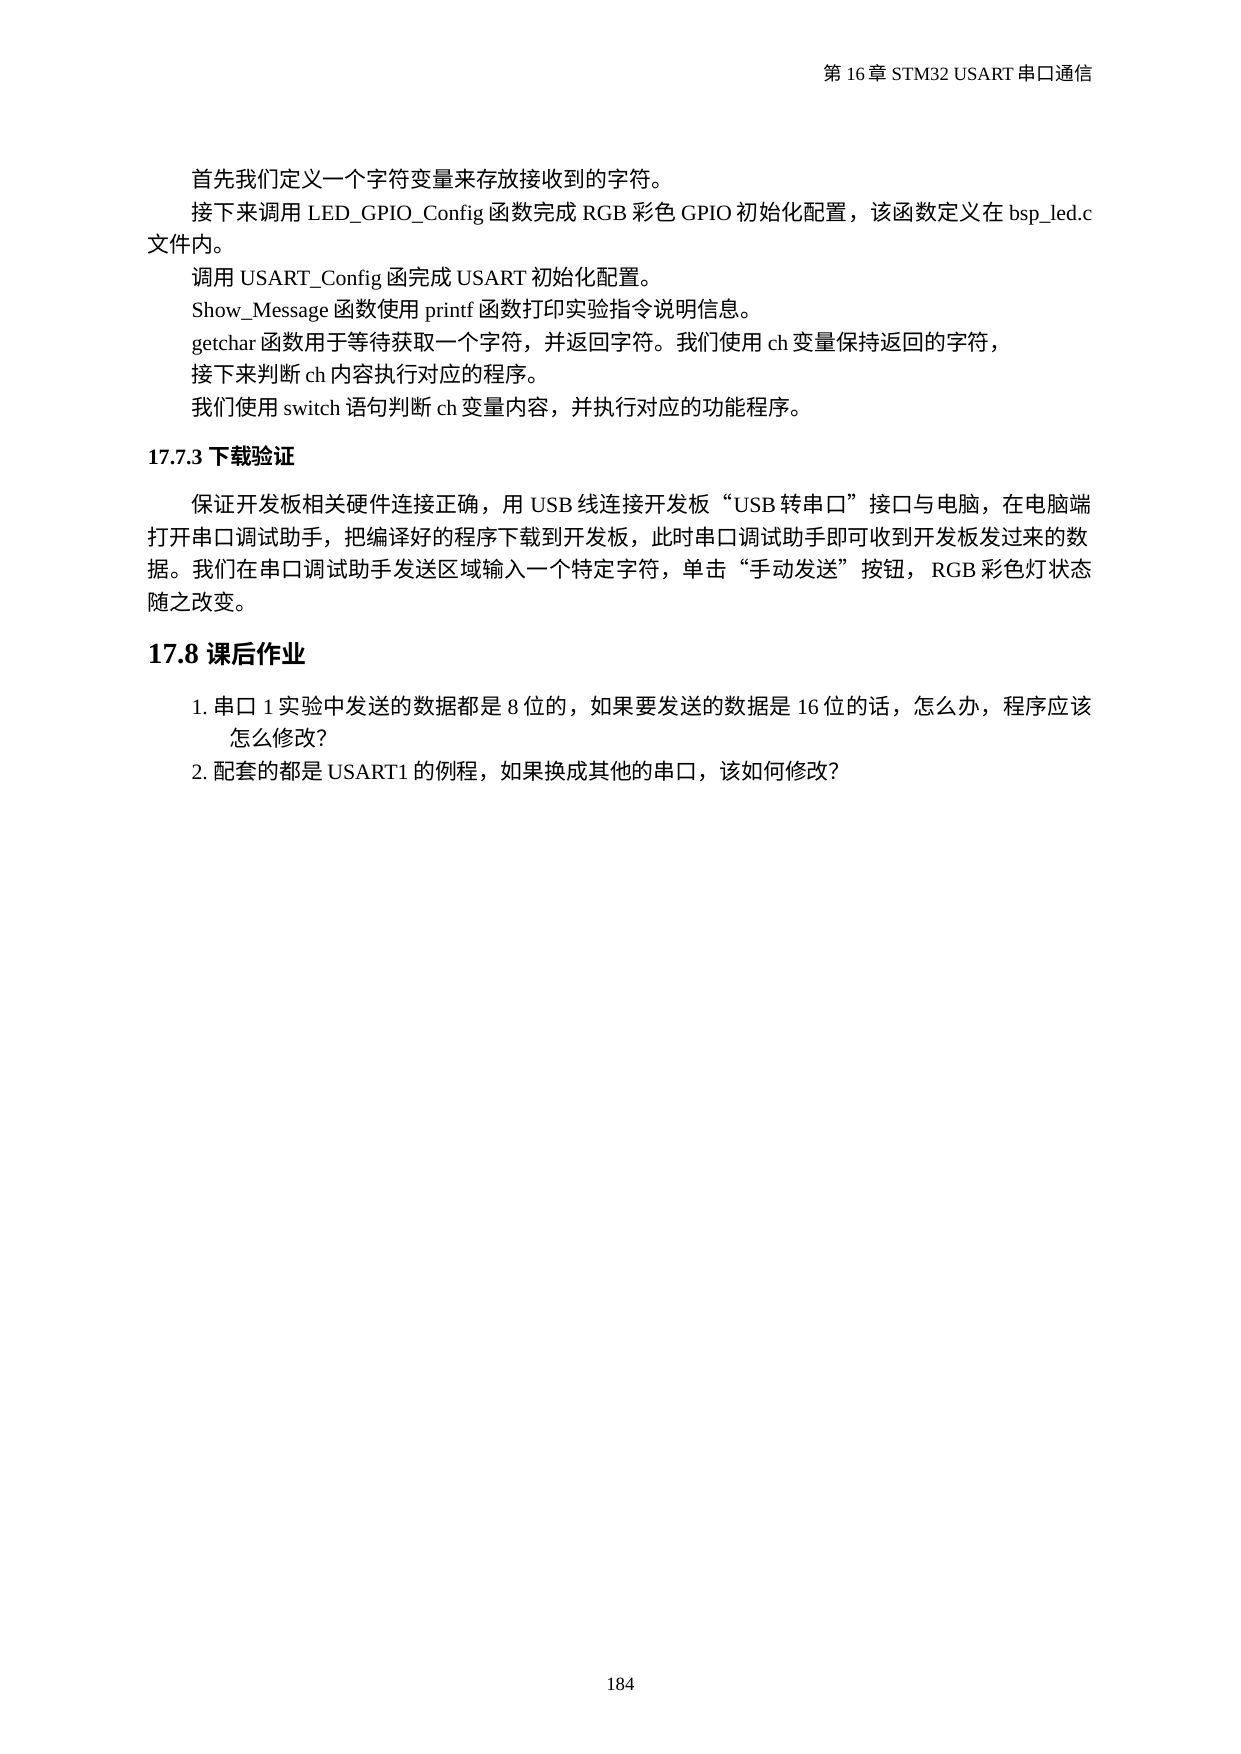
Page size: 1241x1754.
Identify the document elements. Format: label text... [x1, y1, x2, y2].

text getchar函数用于等待获取一个字符，并返回字符。我们使用ch变量保持返回的字符， [148, 324, 1092, 357]
text 我们使用switch语句判断ch变量内容，并执行对应的功能程序。 [148, 389, 1092, 422]
text 调用USART_Config函完成USART初始化配置。 [148, 259, 1092, 292]
text 保证开发板相关硬件连接正确，用USB线连接开发板“USB转串口”接口与电脑，在电脑端打开串口调试助手，把编译好的程序下载到开发板，此时串口调试助手即可收到开发板发过来的数据。我们在串口调试助手发送区域输入一个特定字符，单击“手动发送”按钮，RGB彩色灯状态随之改变。 [148, 487, 1092, 617]
text 接下来判断ch内容执行对应的程序。 [148, 357, 1092, 389]
text Show_Message函数使用printf函数打印实验指令说明信息。 [148, 292, 1092, 324]
text 接下来调用LED_GPIO_Config函数完成RGB彩色GPIO初始化配置，该函数定义在bsp_led.c文件内。 [148, 194, 1092, 259]
subtitle 下载验证 [148, 438, 1092, 471]
text 首先我们定义一个字符变量来存放接收到的字符。 [148, 162, 1092, 194]
subtitle 课后作业 [148, 620, 1092, 685]
list 串口1实验中发送的数据都是8位的，如果要发送的数据是16位的话，怎么办，程序应该怎么修改？ [191, 688, 1092, 753]
list 配套的都是USART1的例程，如果换成其他的串口，该如何修改？ [191, 753, 1092, 786]
